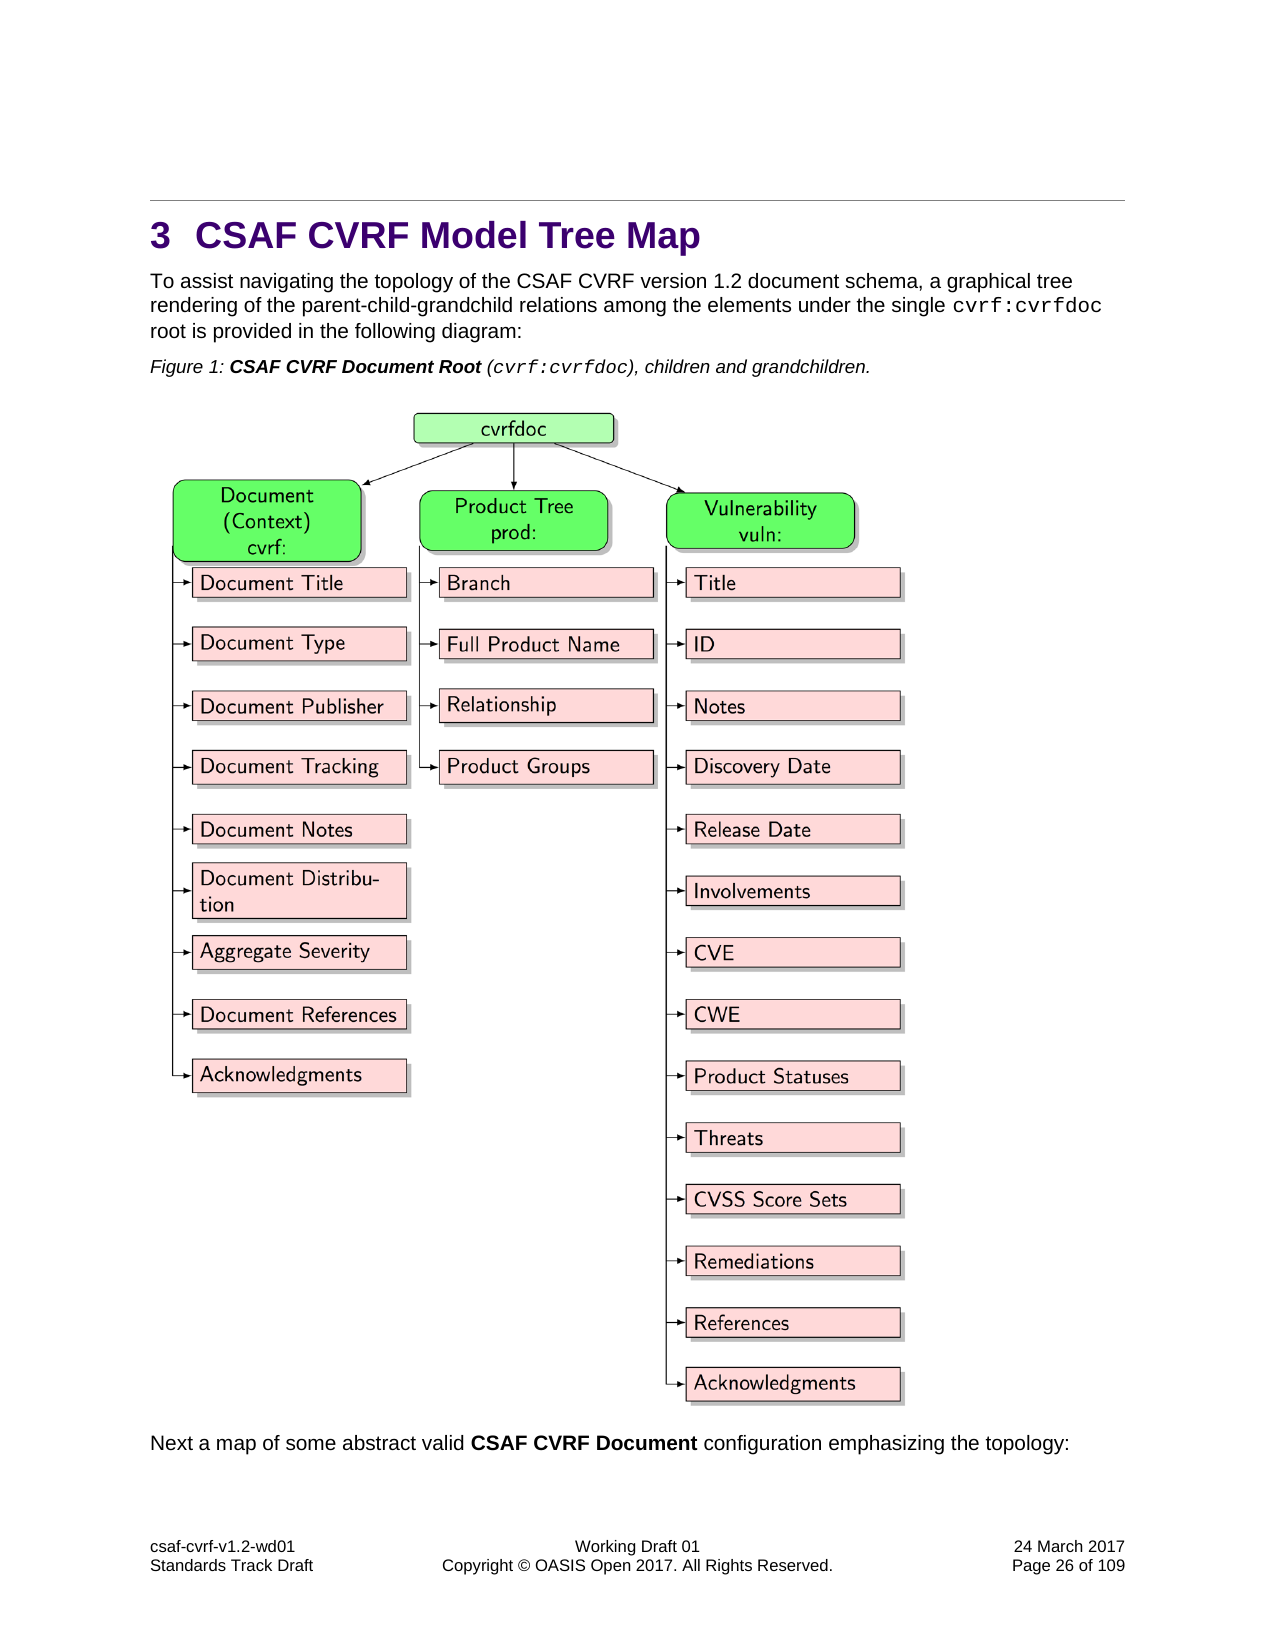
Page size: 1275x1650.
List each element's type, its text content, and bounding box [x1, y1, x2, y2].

subtitle CSAF CVRF Model Tree Map [150, 201, 1125, 257]
text To assist navigating the topology of the CSAF CVRF version 1.2 document schema, a graphical tree rendering of the parent-child-grandchild relations among the elements under the single cvrf:cvrfdoc root is provided in the following diagram: [150, 269, 1125, 343]
picture [150, 391, 922, 1423]
text Next a map of some abstract valid CSAF CVRF Document configuration emphasizing the topology: [150, 1431, 1125, 1455]
